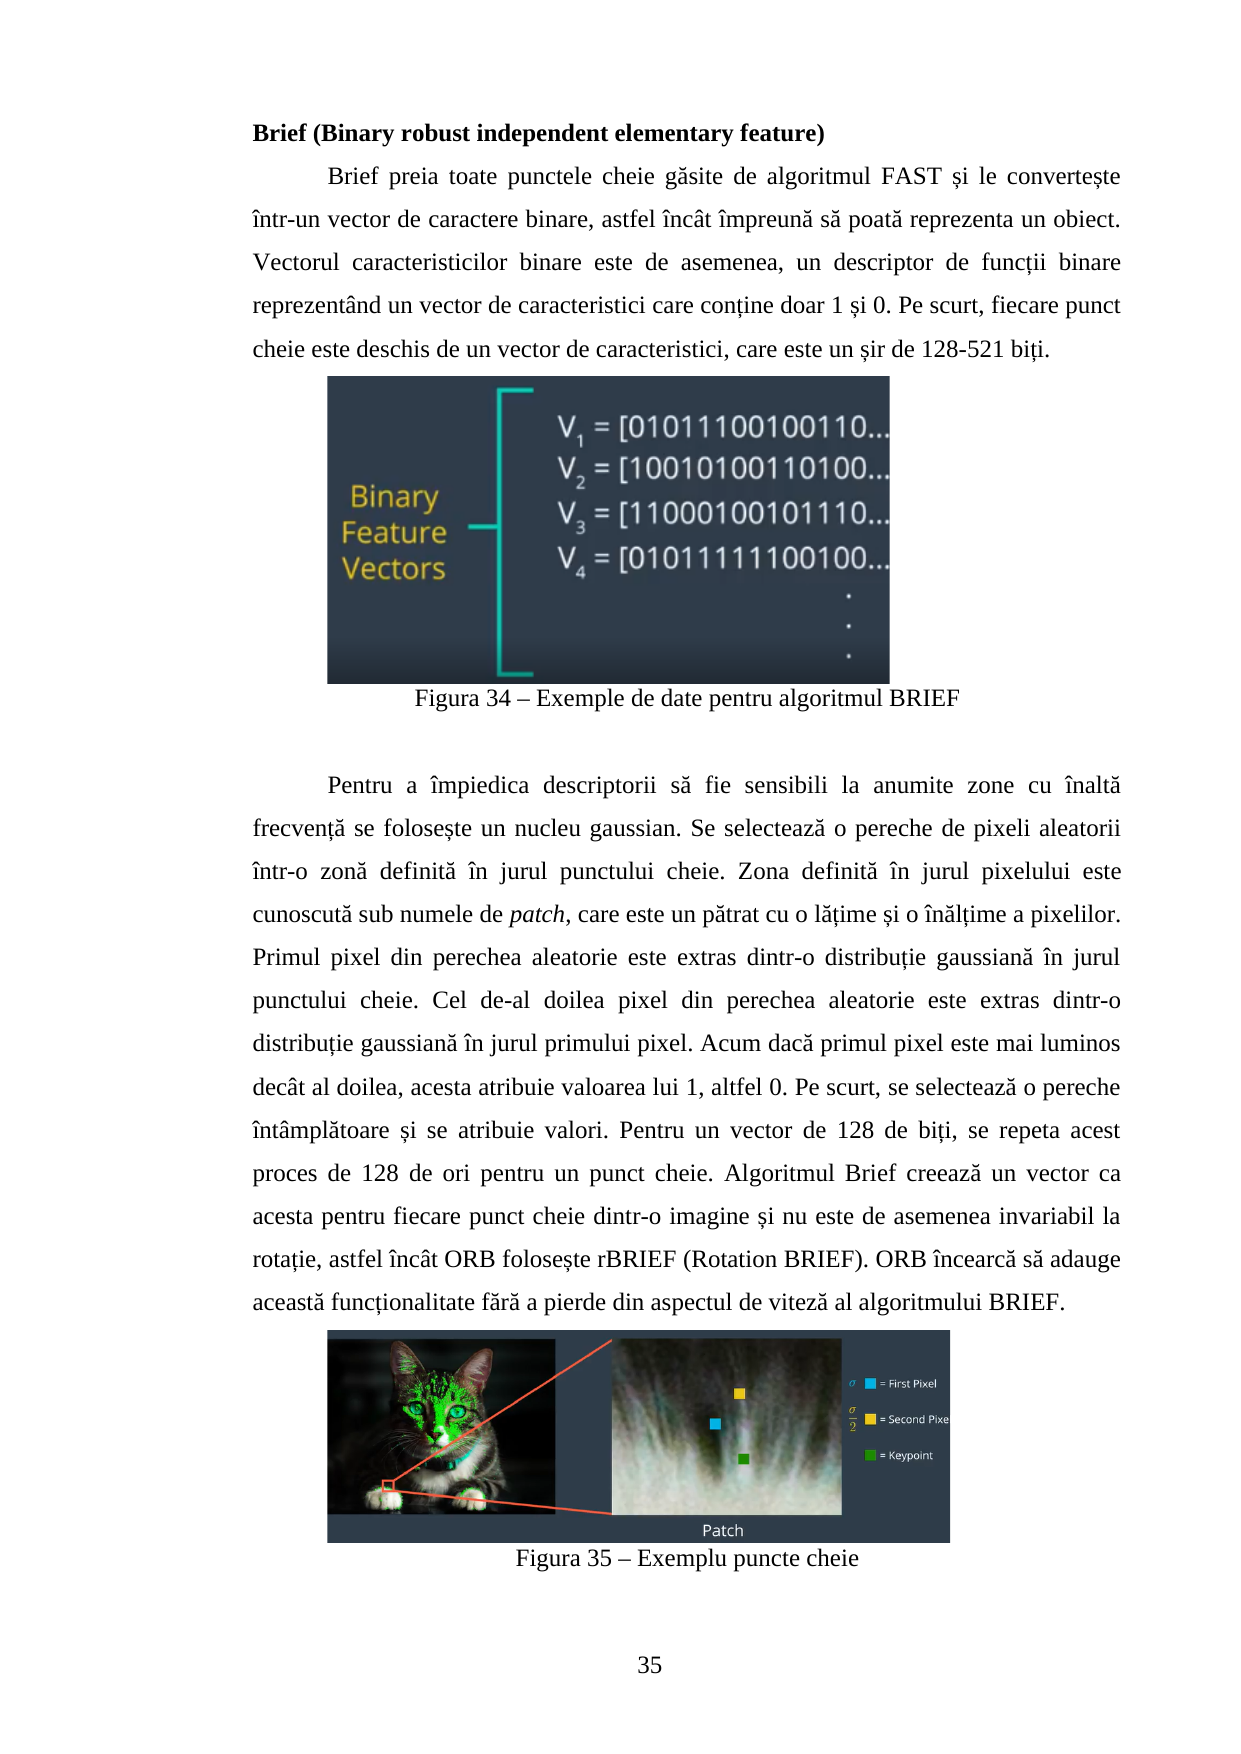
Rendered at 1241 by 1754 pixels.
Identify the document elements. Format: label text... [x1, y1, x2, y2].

list Brief preia toate punctele cheie găsite de algoritmul FAST și le convertește într-un vector de caractere binare, astfel încât împreună să poată reprezenta un obiect. Vectorul caracteristicilor binare este de asemenea, un descriptor de funcții binare reprezentând un vector de caracteristici care conține doar 1 și 0. Pe scurt, fiecare punct cheie este deschis de un vector de caracteristici, care este un șir de 128-521 biți. [252, 161, 1122, 362]
picture [327, 1330, 951, 1543]
text Pentru a împiedica descriptorii să fie sensibili la anumite zone cu înaltă frecvență se folosește un nucleu gaussian. Se selectează o pereche de pixeli aleatorii într-o zonă definită în jurul punctului cheie. Zona definită în jurul pixelului este cunoscută sub numele de patch, care este un pătrat cu o lățime și o înălțime a pixelilor. Primul pixel din perechea aleatorie este extras dintr-o distribuție gaussiană în jurul punctului cheie. Cel de-al doilea pixel din perechea aleatorie este extras dintr-o distribuție gaussiană în jurul primului pixel. Acum dacă primul pixel este mai luminos decât al doilea, acesta atribuie valoarea lui 1, altfel 0. Pe scurt, se selectează o pereche întâmplătoare și se atribuie valori. Pentru un vector de 128 de biți, se repeta acest proces de 128 de ori pentru un punct cheie. Algoritmul Brief creează un vector ca acesta pentru fiecare punct cheie dintr-o imagine și nu este de asemenea invariabil la rotație, astfel încât ORB folosește rBRIEF (Rotation BRIEF). ORB încearcă să adauge această funcționalitate fără a pierde din aspectul de viteză al algoritmului BRIEF. [252, 770, 1122, 1316]
picture [327, 376, 890, 684]
list Figura 35 – Exemplu puncte cheie [252, 1543, 1122, 1571]
list Figura 34 – Exemple de date pentru algoritmul BRIEF [252, 683, 1122, 712]
list Brief (Binary robust independent elementary feature) [252, 118, 1122, 147]
